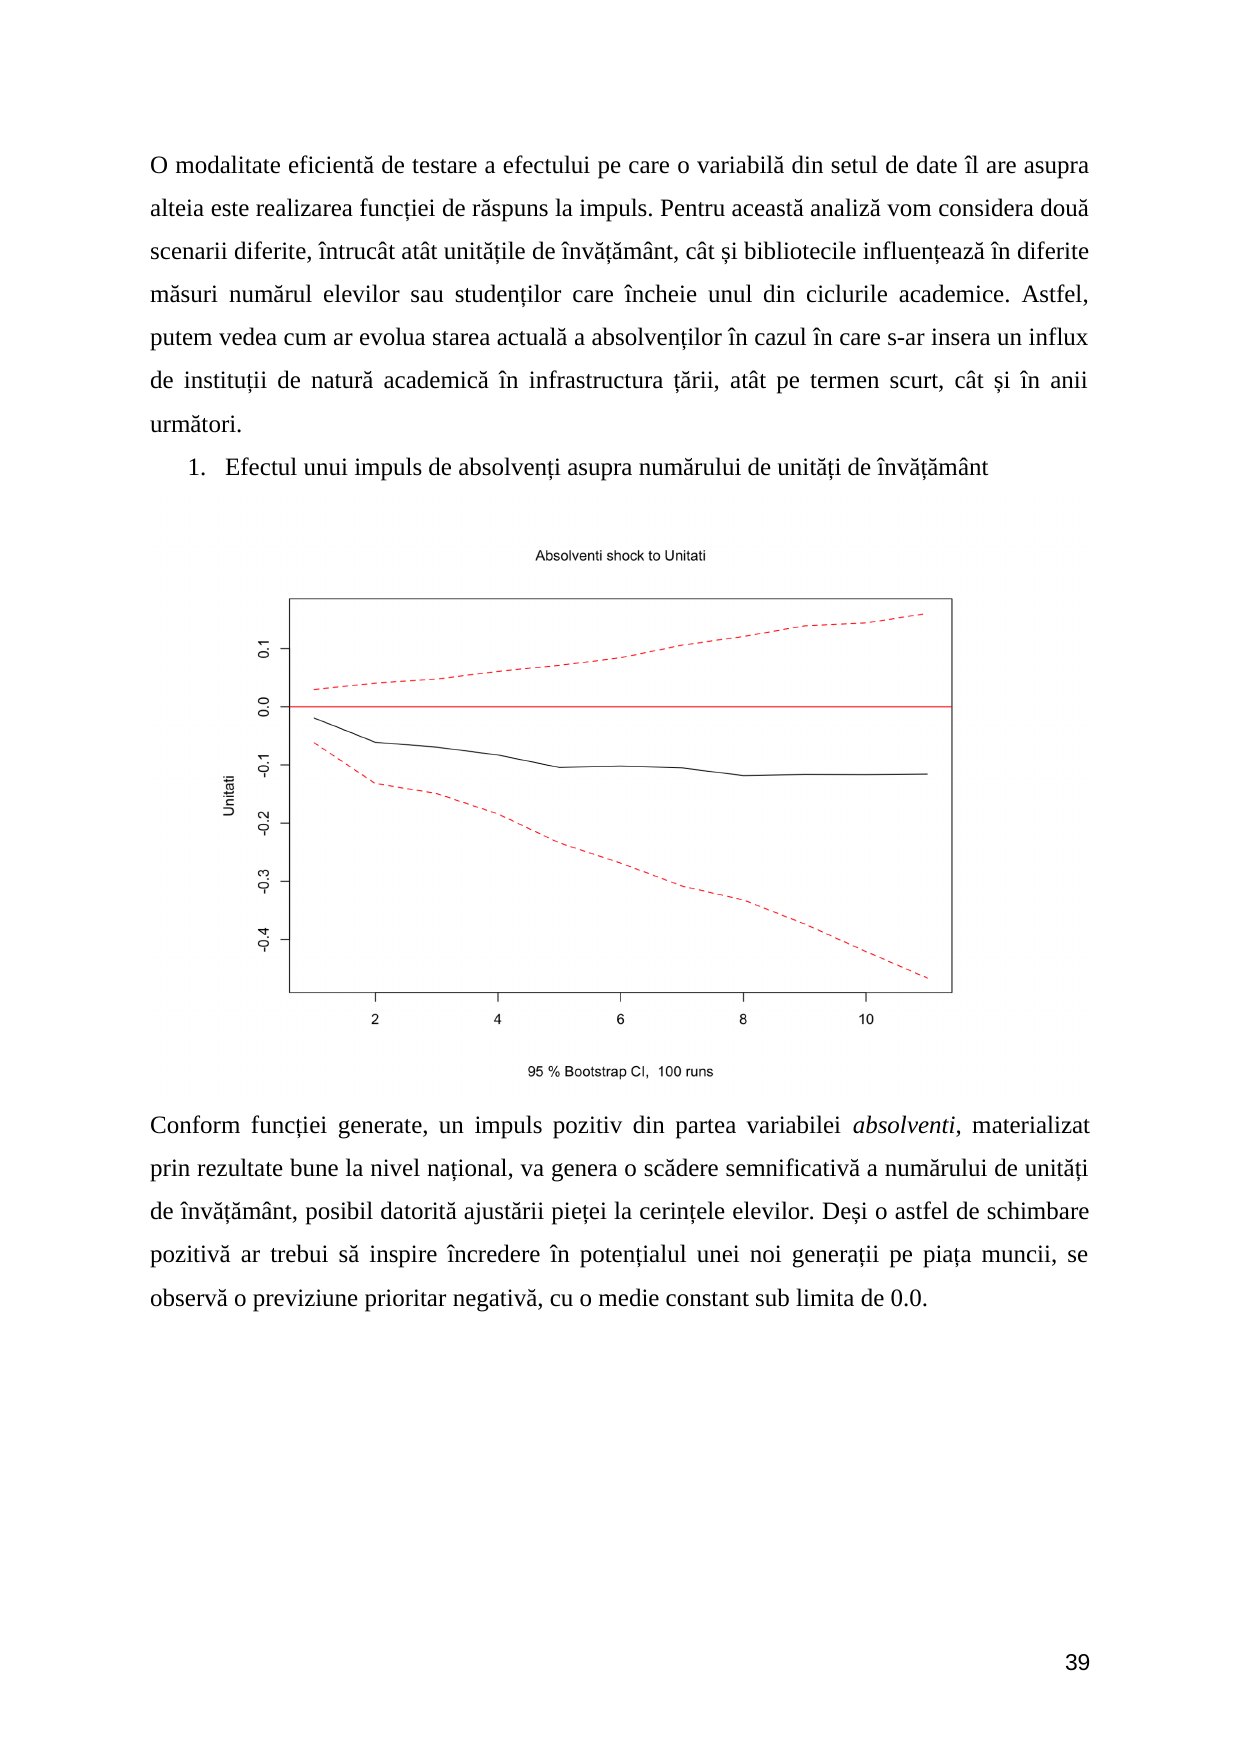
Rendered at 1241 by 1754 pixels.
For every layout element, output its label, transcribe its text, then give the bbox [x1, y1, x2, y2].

text O modalitate eficientă de testare a efectului pe care o variabilă din setul de date îl are asupra alteia este realizarea funcției de răspuns la impuls. Pentru această analiză vom considera două scenarii diferite, întrucât atât unitățile de învățământ, cât și bibliotecile influențează în diferite măsuri numărul elevilor sau studenților care încheie unul din ciclurile academice. Astfel, putem vedea cum ar evolua starea actuală a absolvenților în cazul în care s-ar insera un influx de instituții de natură academică în infrastructura țării, atât pe termen scurt, cât și în anii următori. [150, 150, 1090, 437]
text Conform funcției generate, un impuls pozitiv din partea variabilei absolventi, materializat prin rezultate bune la nivel național, va genera o scădere semnificativă a numărului de unități de învățământ, posibil datorită ajustării pieței la cerințele elevilor. Deși o astfel de schimbare pozitivă ar trebui să inspire încredere în potențialul unei noi generații pe piața muncii, se observă o previziune prioritar negativă, cu o medie constant sub limita de 0.0. [150, 1110, 1090, 1311]
picture [150, 495, 1091, 1097]
list Efectul unui impuls de absolvenți asupra numărului de unități de învățământ [187, 452, 1090, 481]
